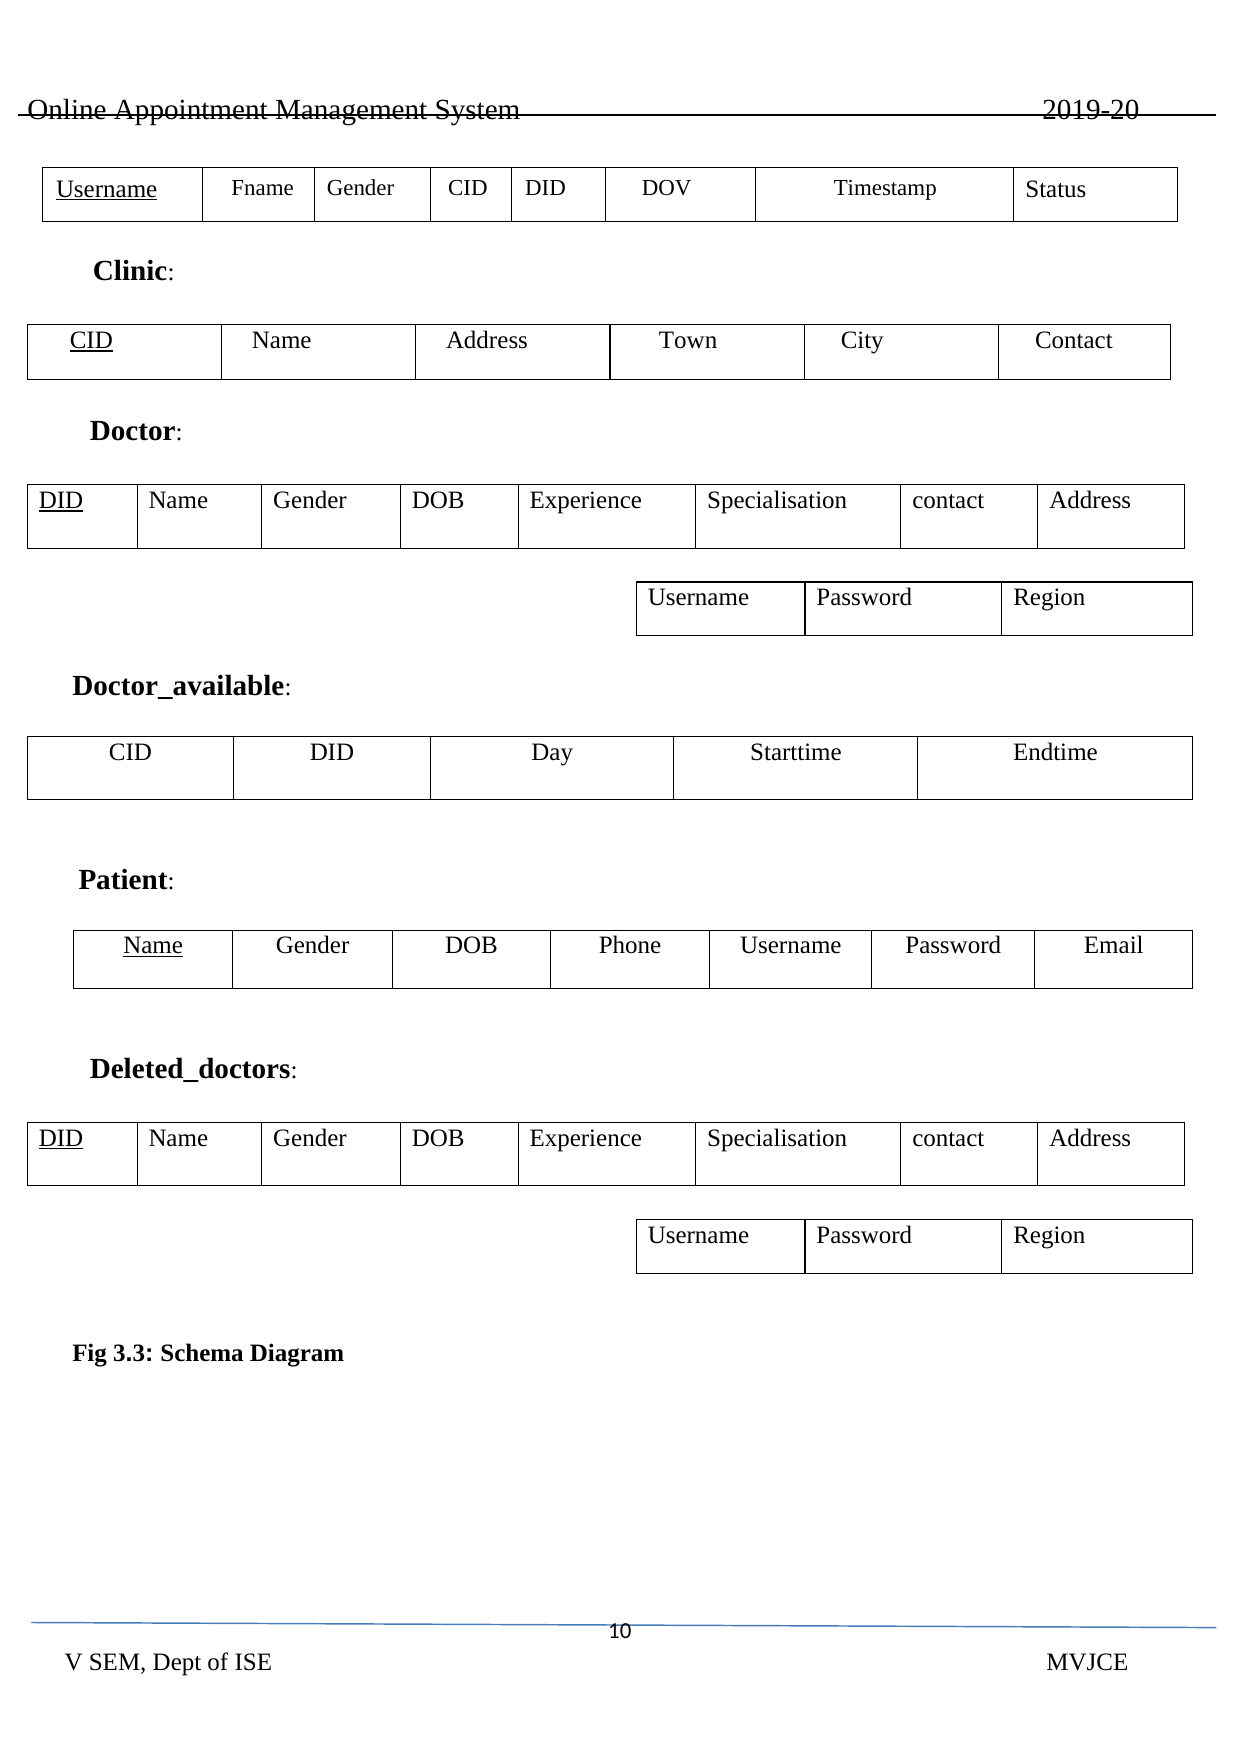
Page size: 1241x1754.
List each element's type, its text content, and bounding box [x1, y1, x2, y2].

table_header Email [1035, 931, 1192, 987]
table_header Password [806, 1220, 1001, 1272]
table_header Password [806, 583, 1001, 634]
table_header Region [1002, 1220, 1192, 1272]
table_header Endtime [918, 737, 1192, 798]
table_header Username [637, 583, 804, 634]
table_header Name [138, 485, 261, 547]
table_header Address [1038, 1123, 1184, 1185]
text Doctor: [27, 413, 1151, 447]
table_header Name [222, 325, 415, 379]
table_header Name [138, 1123, 261, 1185]
table_header Username [637, 1220, 804, 1272]
text Patient: [72, 862, 1193, 896]
table_header Password [872, 931, 1034, 987]
table_header City [805, 325, 998, 379]
table_header Contact [999, 325, 1170, 379]
table_header Gender [315, 168, 430, 221]
text Clinic: [27, 253, 1151, 287]
table_header DID [28, 485, 137, 547]
table_header Gender [233, 931, 392, 987]
table_header Name [74, 931, 232, 987]
table_header DOB [401, 1123, 518, 1185]
table_header Timestamp [756, 168, 1013, 221]
text Fig 3.3: Schema Diagram [72, 1337, 1193, 1366]
table_header Status [1014, 168, 1177, 221]
table_header DOB [401, 485, 518, 547]
table_header DOB [393, 931, 550, 987]
table_header contact [901, 485, 1037, 547]
table_header Town [611, 325, 804, 379]
table_header Specialisation [696, 485, 900, 547]
table_header CID [431, 168, 511, 221]
table_header Fname [203, 168, 314, 221]
table_header Experience [519, 485, 695, 547]
table_header Experience [519, 1123, 695, 1185]
table_header DOV [606, 168, 755, 221]
table_header Specialisation [696, 1123, 900, 1185]
table_header DID [234, 737, 430, 798]
table_header Starttime [674, 737, 917, 798]
table_header DID [28, 1123, 137, 1185]
table_header CID [28, 737, 233, 798]
table_header Phone [551, 931, 709, 987]
table_header Username [710, 931, 871, 987]
table_header Day [431, 737, 673, 798]
table_header Username [43, 168, 202, 221]
table_header Region [1002, 583, 1192, 634]
table_header CID [28, 325, 221, 379]
table_header Gender [262, 485, 400, 547]
table_header Address [416, 325, 609, 379]
table_header Gender [262, 1123, 400, 1185]
table_header contact [901, 1123, 1037, 1185]
table_header Address [1038, 485, 1184, 547]
text Doctor_available: [72, 668, 1193, 702]
table_header DID [512, 168, 605, 221]
text Deleted_doctors: [27, 1051, 1151, 1084]
